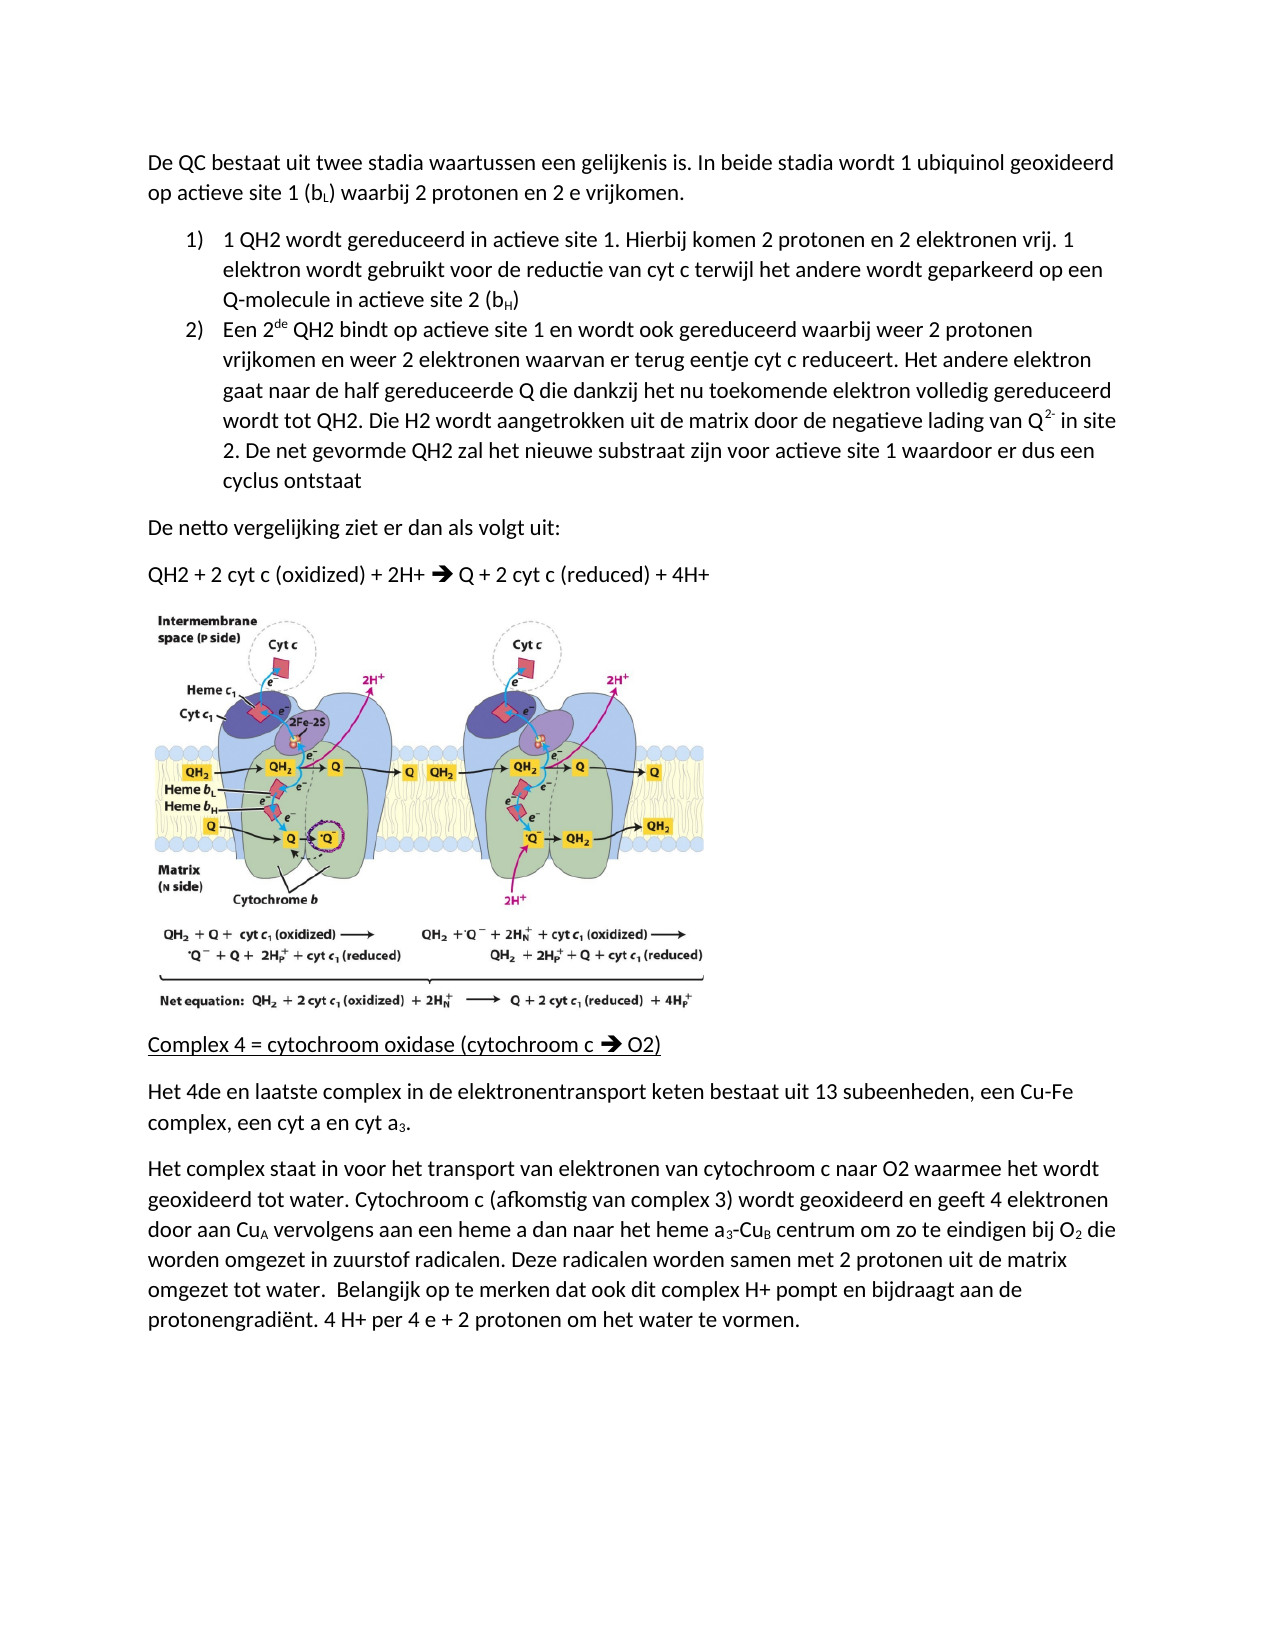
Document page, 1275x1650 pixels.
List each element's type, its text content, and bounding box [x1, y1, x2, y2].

list 1 QH2 wordt gereduceerd in actieve site 1. Hierbij komen 2 protonen en 2 elektronen vrij. 1 elektron wordt gebruikt voor de reductie van cyt c terwijl het andere wordt geparkeerd op een Q-molecule in actieve site 2 (bH) [185, 225, 1127, 313]
picture [147, 607, 704, 1012]
text De netto vergelijking ziet er dan als volgt uit: [148, 513, 1127, 541]
text Het 4de en laatste complex in de elektronentransport keten bestaat uit 13 subeenheden, een Cu-Fe complex, een cyt a en cyt a3. [148, 1077, 1127, 1136]
text Het complex staat in voor het transport van elektronen van cytochroom c naar O2 waarmee het wordt geoxideerd tot water. Cytochroom c (afkomstig van complex 3) wordt geoxideerd en geeft 4 elektronen door aan CuA vervolgens aan een heme a dan naar het heme a3-CuB centrum om zo te eindigen bij O2 die worden omgezet in zuurstof radicalen. Deze radicalen worden samen met 2 protonen uit de matrix omgezet tot water. Belangijk op te merken dat ook dit complex H+ pompt en bijdraagt aan de protonengradiënt. 4 H+ per 4 e + 2 protonen om het water te vormen. [148, 1154, 1127, 1333]
list Een 2de QH2 bindt op actieve site 1 en wordt ook gereduceerd waarbij weer 2 protonen vrijkomen en weer 2 elektronen waarvan er terug eentje cyt c reduceert. Het andere elektron gaat naar de half gereduceerde Q die dankzij het nu toekomende elektron volledig gereduceerd wordt tot QH2. Die H2 wordt aangetrokken uit de matrix door de negatieve lading van Q2- in site 2. De net gevormde QH2 zal het nieuwe substraat zijn voor actieve site 1 waardoor er dus een cyclus ontstaat [185, 315, 1127, 494]
text Complex 4 = cytochroom oxidase (cytochroom c O2) [148, 1031, 1127, 1058]
text QH2 + 2 cyt c (oxidized) + 2H+ Q + 2 cyt c (reduced) + 4H+ [148, 560, 1127, 588]
text De QC bestaat uit twee stadia waartussen een gelijkenis is. In beide stadia wordt 1 ubiquinol geoxideerd op actieve site 1 (bL) waarbij 2 protonen en 2 e vrijkomen. [148, 148, 1127, 206]
